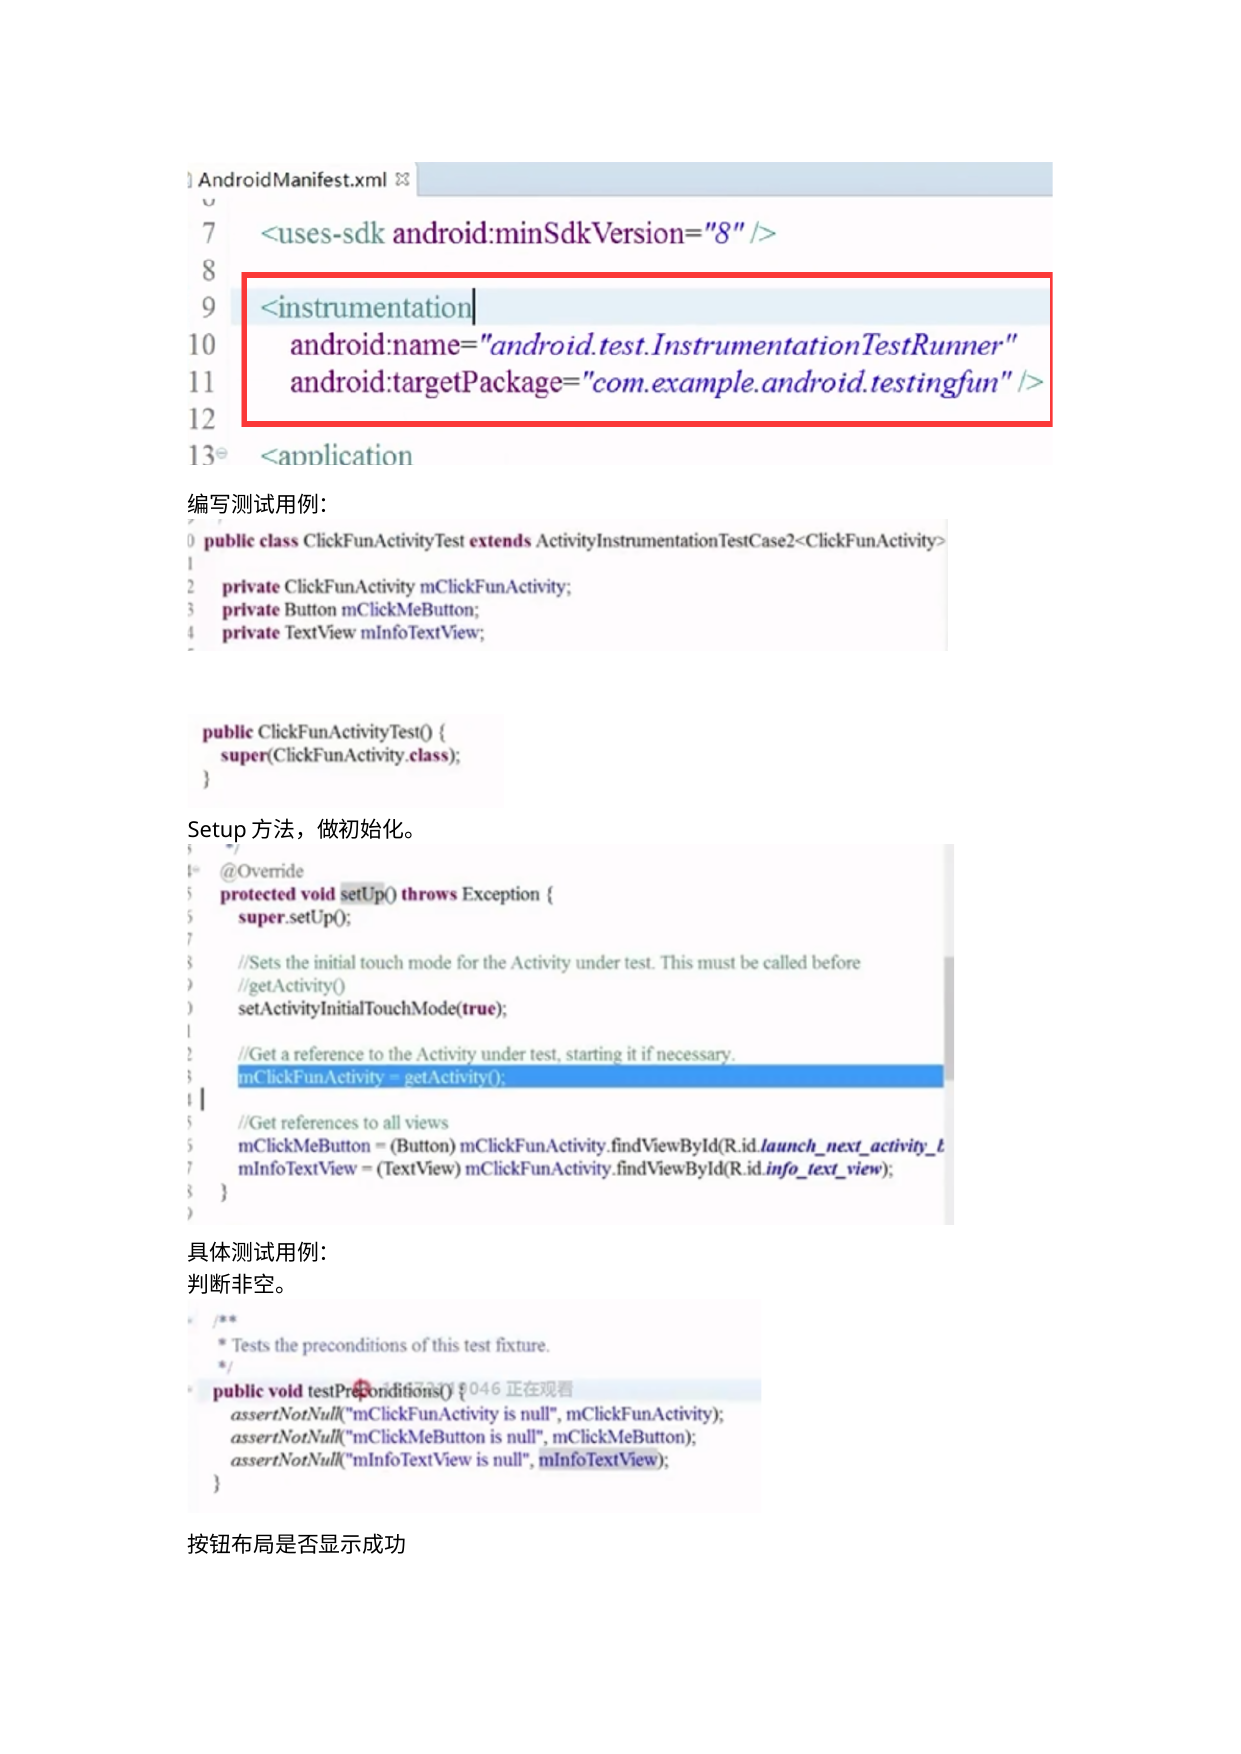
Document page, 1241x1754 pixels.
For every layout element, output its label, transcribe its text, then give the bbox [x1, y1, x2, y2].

picture [187, 1299, 762, 1513]
text 判断非空。 [187, 1267, 1053, 1299]
picture [187, 162, 1053, 465]
text Setup方法，做初始化。 [187, 812, 1053, 844]
picture [187, 519, 948, 651]
text 按钮布局是否显示成功 [187, 1527, 1053, 1559]
picture [187, 714, 505, 808]
text 具体测试用例： [187, 1234, 1053, 1267]
picture [187, 844, 955, 1225]
text 编写测试用例： [187, 487, 1053, 519]
